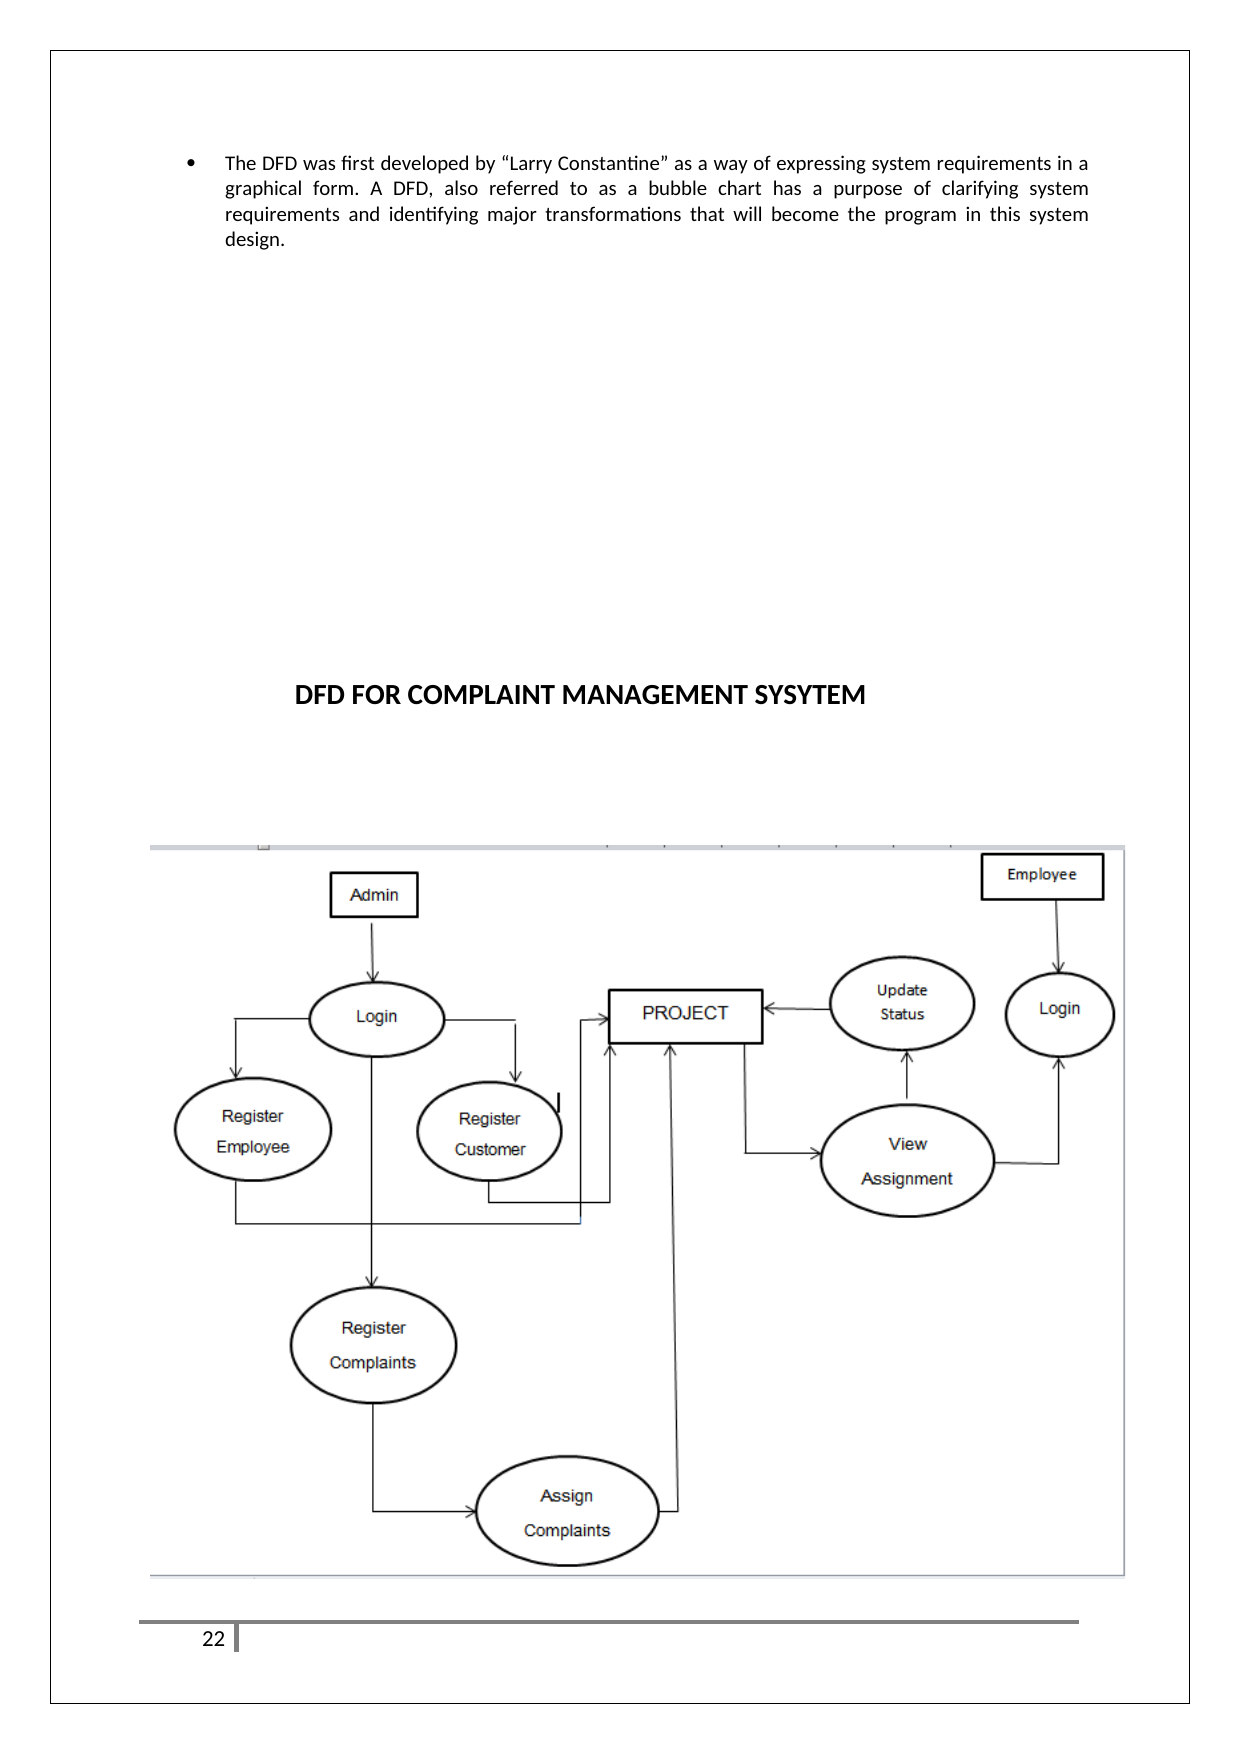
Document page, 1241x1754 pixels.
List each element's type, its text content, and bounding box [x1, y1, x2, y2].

text DFD FOR COMPLAINT MANAGEMENT SYSYTEM [150, 676, 1090, 712]
picture [150, 845, 1125, 1579]
list The DFD was first developed by “Larry Constantine” as a way of expressing system requirements in a graphical form. A DFD, also referred to as a bubble chart has a purpose of clarifying system requirements and identifying major transformations that will become the program in this system design. [187, 150, 1090, 252]
